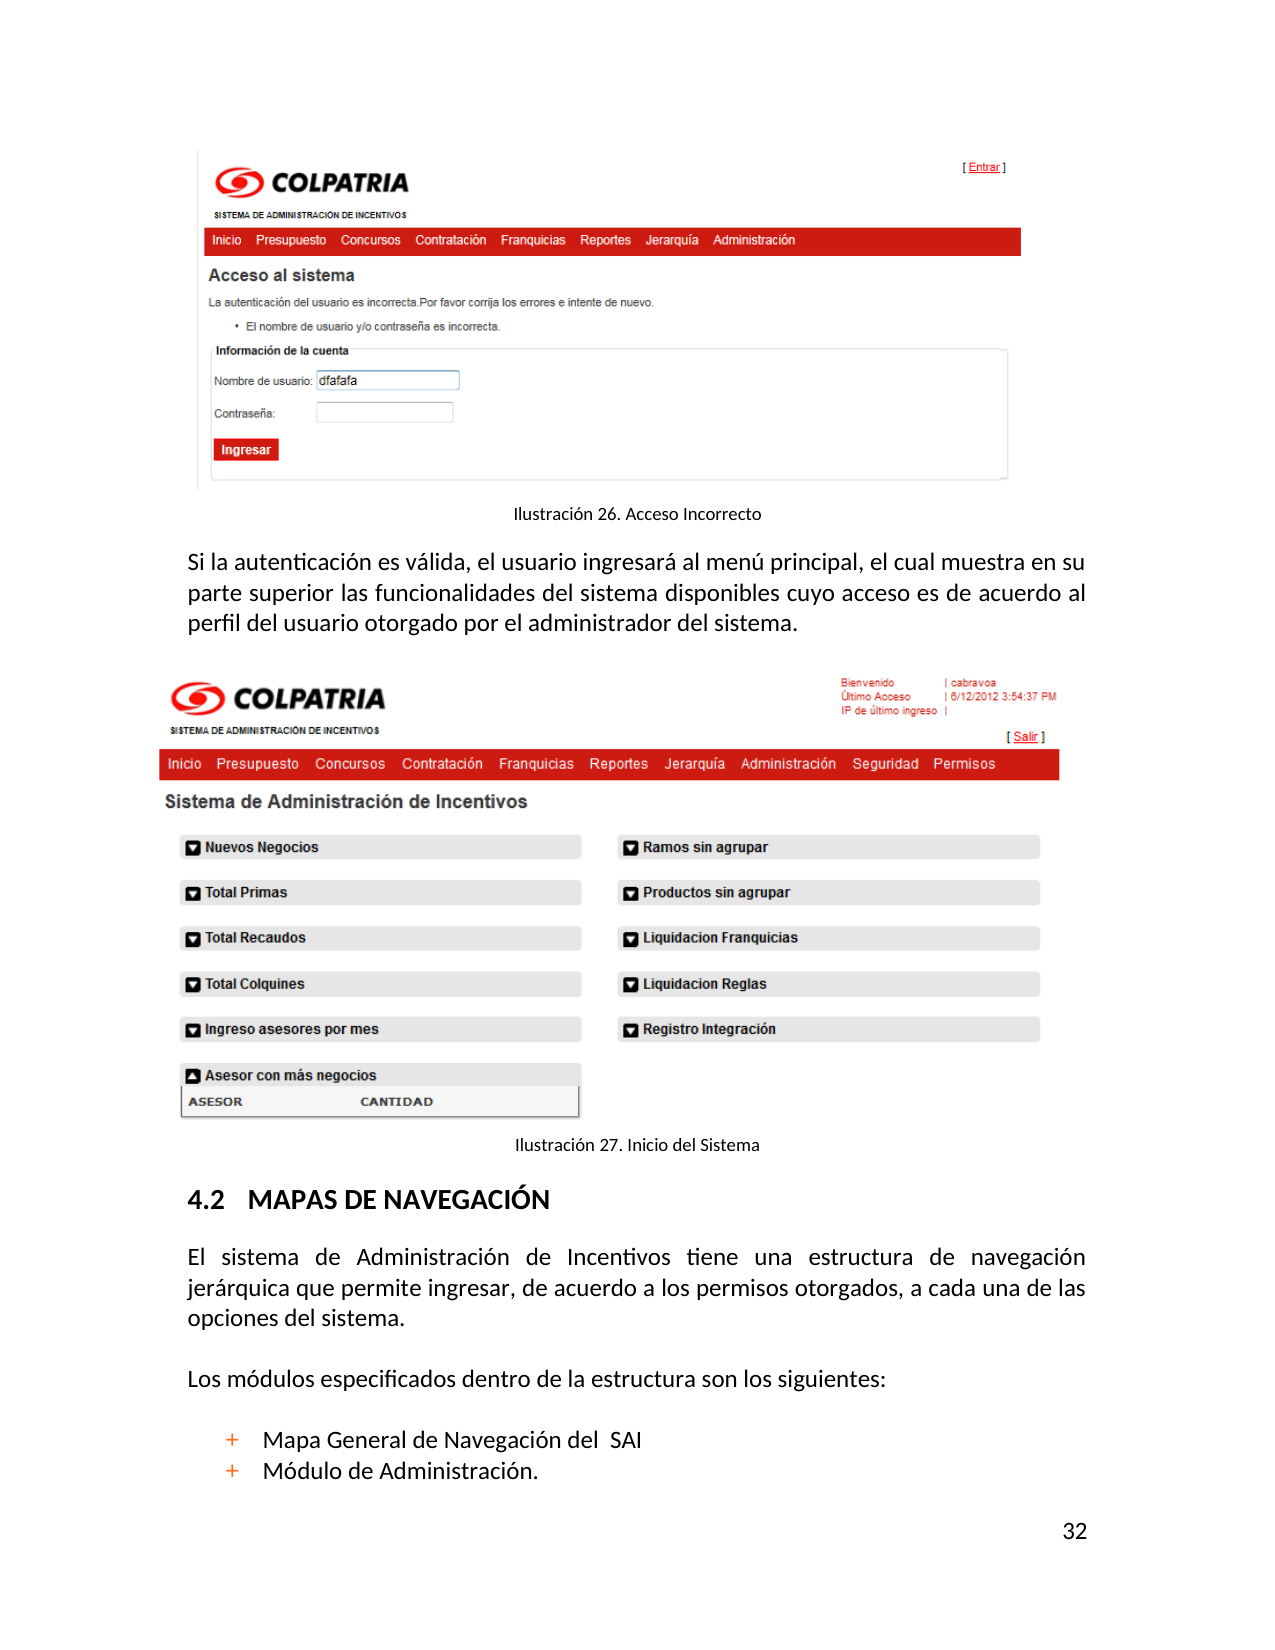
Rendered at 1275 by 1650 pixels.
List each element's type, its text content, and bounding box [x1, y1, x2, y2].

text Ilustración 27. Inicio del Sistema [187, 1133, 1087, 1156]
text Los módulos especificados dentro de la estructura son los siguientes: [187, 1364, 1087, 1394]
text Si la autenticación es válida, el usuario ingresará al menú principal, el cual muestra en su parte superior las funcionalidades del sistema disponibles cuyo acceso es de acuerdo al perfil del usuario otorgado por el administrador del sistema. [187, 546, 1087, 638]
picture [196, 150, 1022, 490]
subtitle MAPAS DE NAVEGACIÓN [187, 1181, 1087, 1217]
text El sistema de Administración de Incentivos tiene una estructura de navegación jerárquica que permite ingresar, de acuerdo a los permisos otorgados, a cada una de las opciones del sistema. [187, 1242, 1087, 1333]
list Módulo de Administración. [225, 1455, 1087, 1486]
list Mapa General de Navegación del SAI [225, 1425, 1087, 1455]
picture [159, 668, 1060, 1121]
text Ilustración 26. Acceso Incorrecto [187, 502, 1087, 525]
